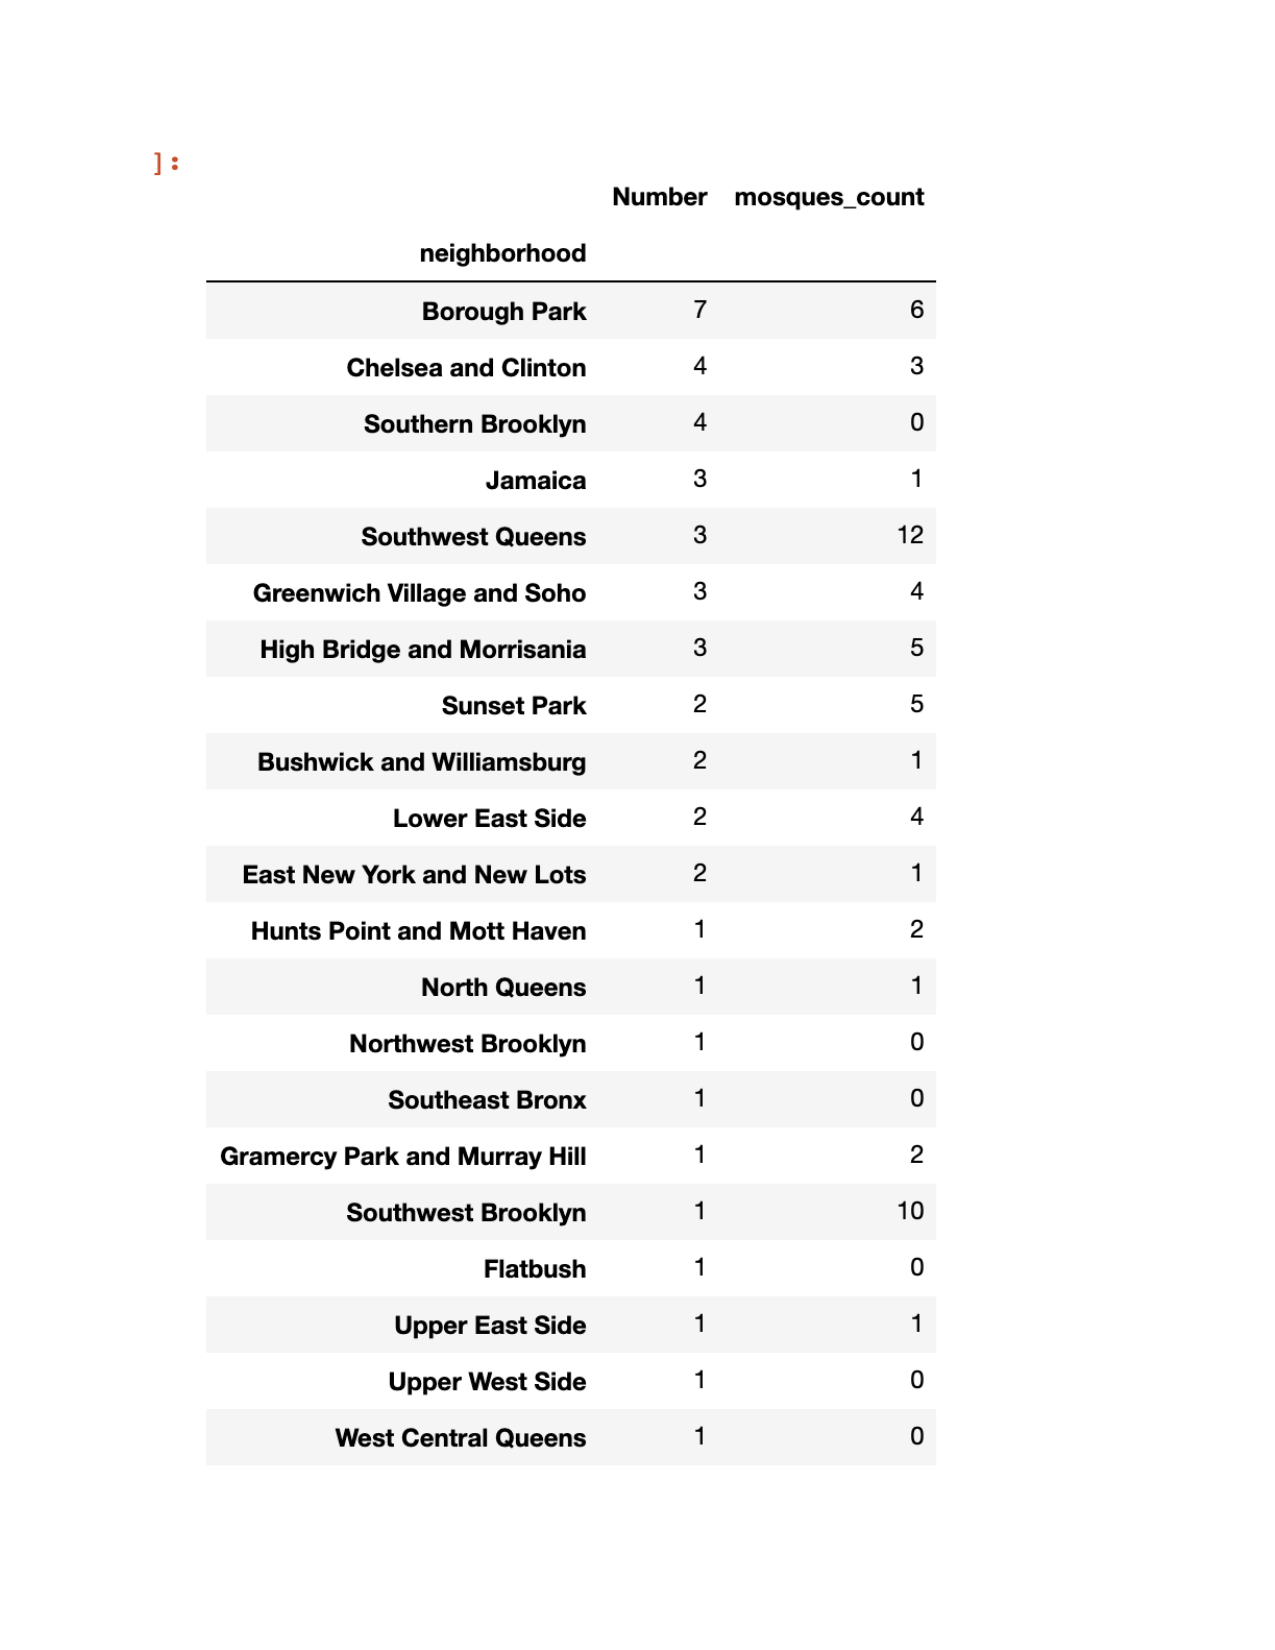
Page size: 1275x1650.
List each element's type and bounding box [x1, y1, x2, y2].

picture [150, 150, 1103, 1480]
